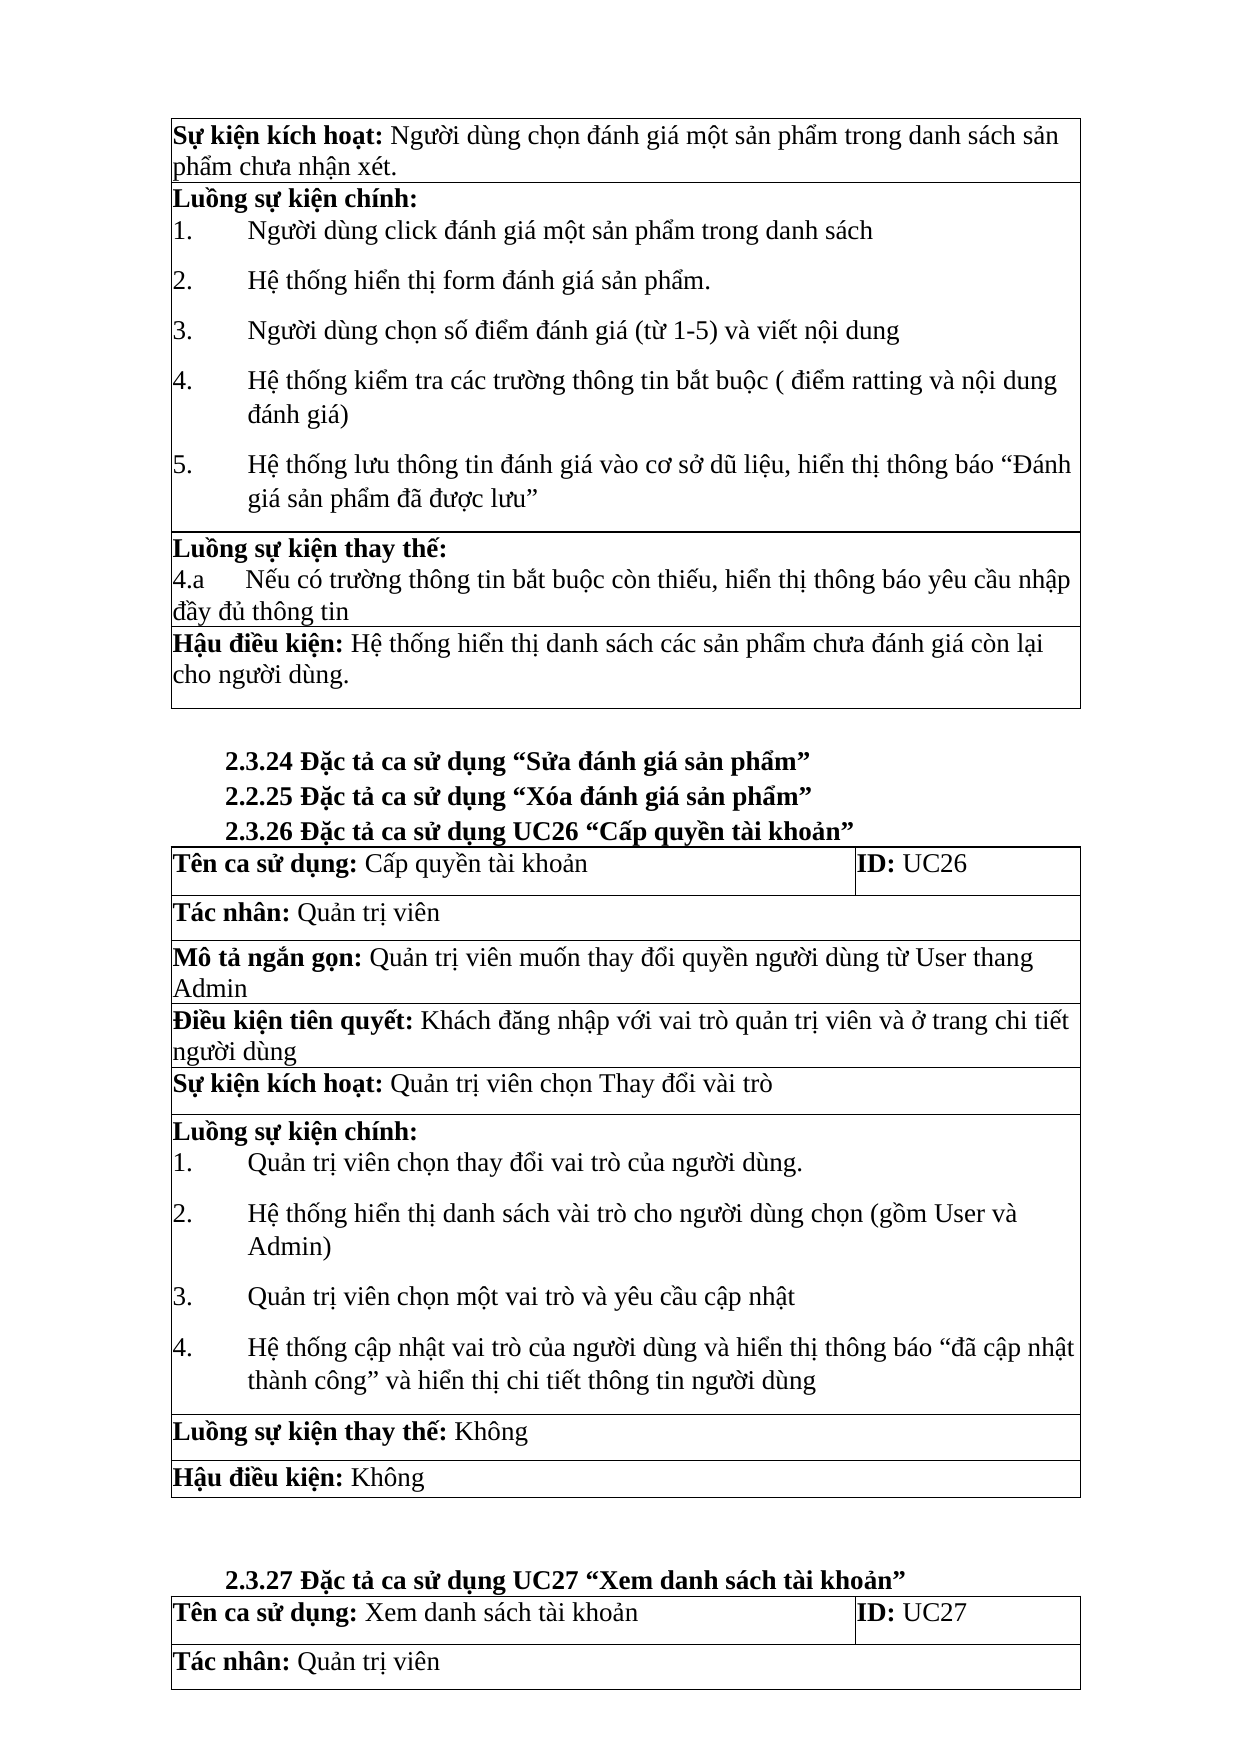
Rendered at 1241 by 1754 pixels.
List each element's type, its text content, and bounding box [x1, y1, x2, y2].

table_cell Sự kiện kích hoạt: Người dùng chọn đánh giá một sản phẩm trong danh sách sản phẩm chưa nhận xét. [172, 119, 1080, 182]
subtitle 2.3.26 Đặc tả ca sử dụng UC26 “Cấp quyền tài khoản” [225, 815, 1094, 846]
table_header Tên ca sử dụng: Cấp quyền tài khoản [172, 848, 855, 895]
subtitle 2.2.25 Đặc tả ca sử dụng “Xóa đánh giá sản phẩm” [225, 780, 1094, 811]
table_header ID: UC26 [856, 848, 1080, 895]
table_cell Luồng sự kiện thay thế: 4.a Nếu có trường thông tin bắt buộc còn thiếu, hiển thị thông báo yêu cầu nhập đầy đủ thông tin [172, 533, 1080, 626]
table_cell Hậu điều kiện: Không [172, 1461, 1080, 1497]
table_header Tên ca sử dụng: Xem danh sách tài khoản [172, 1597, 855, 1644]
table_cell Điều kiện tiên quyết: Khách đăng nhập với vai trò quản trị viên và ở trang chi tiết người dùng [172, 1004, 1080, 1067]
table_cell Luồng sự kiện chính: Quản trị viên chọn thay đổi vai trò của người dùng. Hệ thống hiển thị danh sách vài trò cho người dùng chọn (gồm User và Admin) Quản trị viên chọn một vai trò và yêu cầu cập nhật Hệ thống cập nhật vai trò của người dùng và hiển thị thông báo “đã cập nhật thành công” và hiển thị chi tiết thông tin người dùng [172, 1115, 1080, 1414]
table_cell Sự kiện kích hoạt: Quản trị viên chọn Thay đổi vài trò [172, 1068, 1080, 1114]
table_cell Mô tả ngắn gọn: Quản trị viên muốn thay đổi quyền người dùng từ User thang Admin [172, 941, 1080, 1003]
subtitle 2.3.27 Đặc tả ca sử dụng UC27 “Xem danh sách tài khoản” [225, 1564, 1094, 1596]
table_cell Hậu điều kiện: Hệ thống hiển thị danh sách các sản phẩm chưa đánh giá còn lại cho người dùng. [172, 627, 1080, 708]
table_cell Tác nhân: Quản trị viên [172, 896, 1080, 940]
table_cell Luồng sự kiện thay thế: Không [172, 1415, 1080, 1459]
table_cell Tác nhân: Quản trị viên [172, 1645, 1080, 1689]
subtitle 2.3.24 Đặc tả ca sử dụng “Sửa đánh giá sản phẩm” [225, 744, 1094, 776]
table_header ID: UC27 [856, 1597, 1080, 1644]
table_cell Luồng sự kiện chính: Người dùng click đánh giá một sản phẩm trong danh sách Hệ thống hiển thị form đánh giá sản phẩm. Người dùng chọn số điểm đánh giá (từ 1-5) và viết nội dung Hệ thống kiểm tra các trường thông tin bắt buộc ( điểm ratting và nội dung đánh giá) Hệ thống lưu thông tin đánh giá vào cơ sở dũ liệu, hiển thị thông báo “Đánh giá sản phẩm đã được lưu” [172, 183, 1080, 531]
